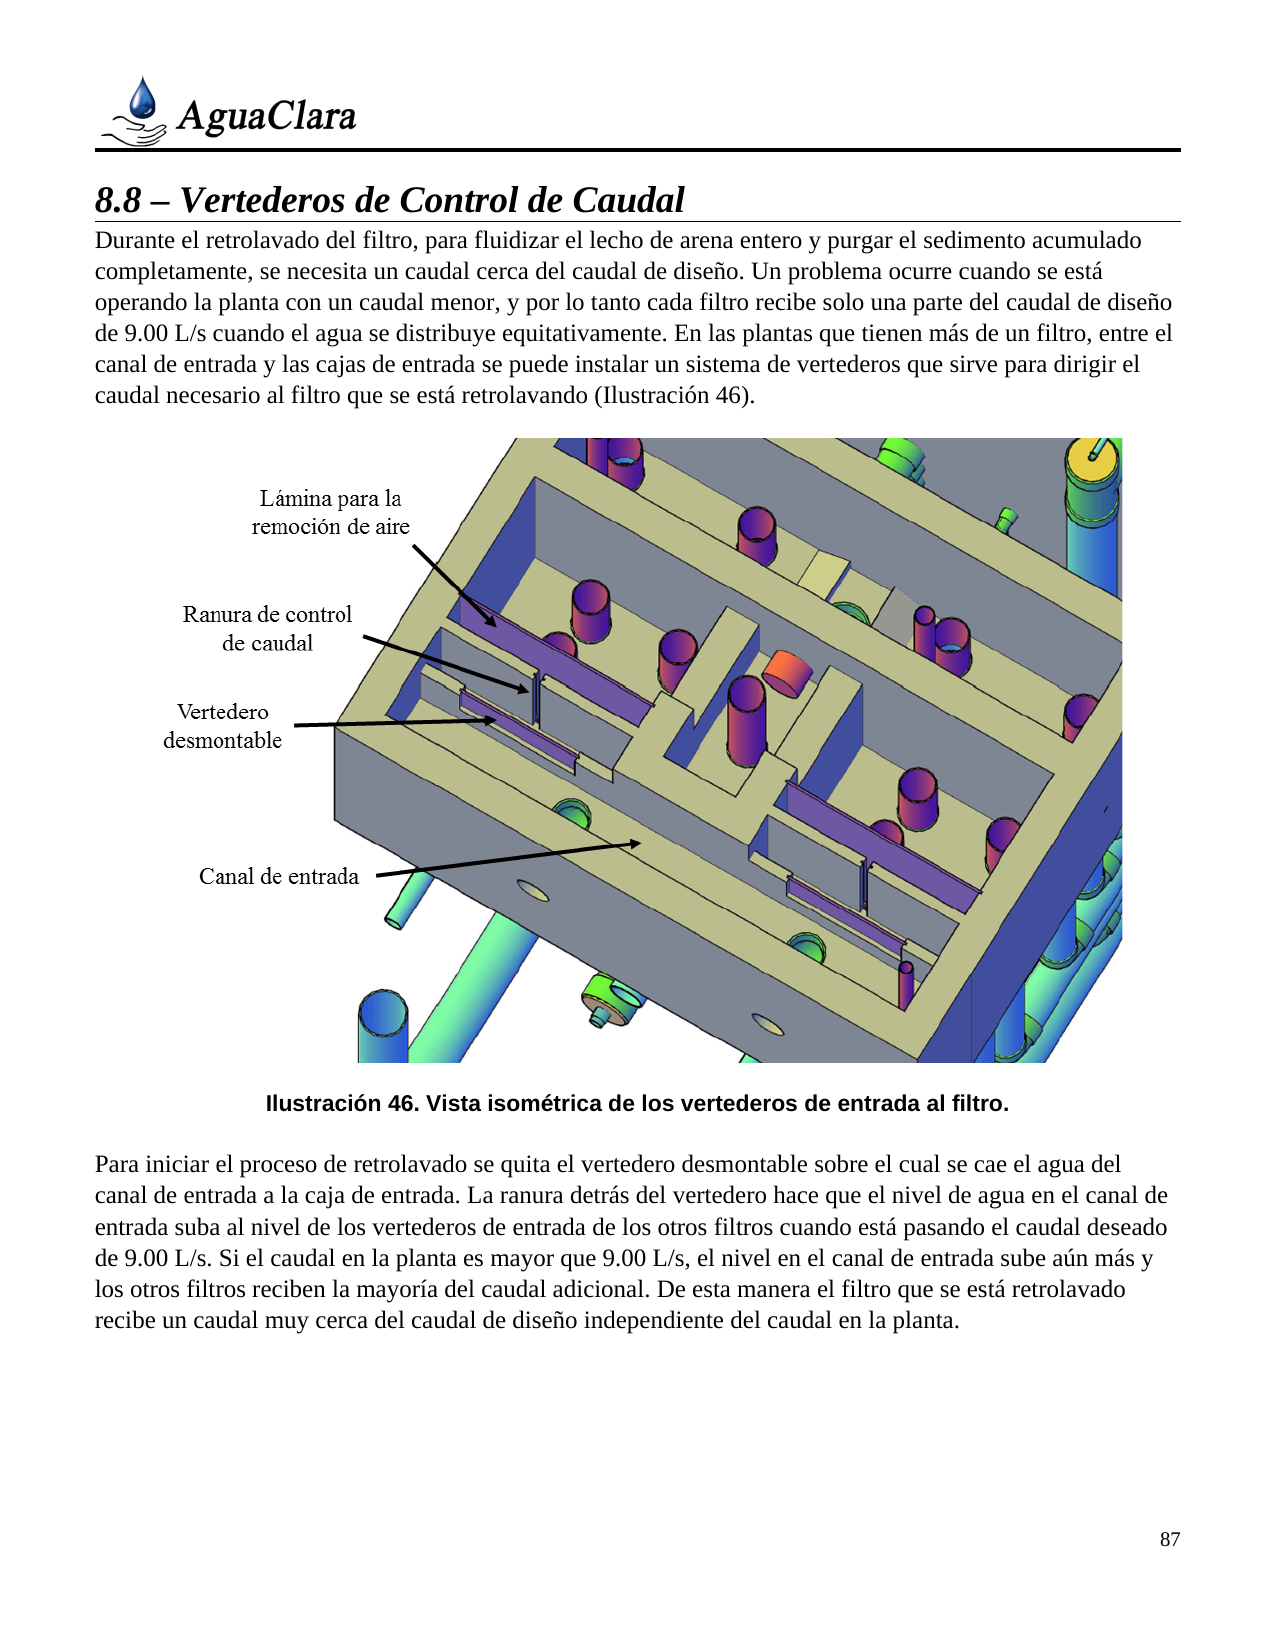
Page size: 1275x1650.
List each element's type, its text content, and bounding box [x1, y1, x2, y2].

subtitle – Vertederos de Control de Caudal [94, 177, 1181, 222]
text Para iniciar el proceso de retrolavado se quita el vertedero desmontable sobre el cual se cae el agua del canal de entrada a la caja de entrada. La ranura detrás del vertedero hace que el nivel de agua en el canal de entrada suba al nivel de los vertederos de entrada de los otros filtros cuando está pasando el caudal deseado de 9.00 L/s. Si el caudal en la planta es mayor que 9.00 L/s, el nivel en el canal de entrada sube aún más y los otros filtros reciben la mayoría del caudal adicional. De esta manera el filtro que se está retrolavado recibe un caudal muy cerca del caudal de diseño independiente del caudal en la planta. [94, 1149, 1181, 1333]
text Durante el retrolavado del filtro, para fluidizar el lecho de arena entero y purgar el sedimento acumulado completamente, se necesita un caudal cerca del caudal de diseño. Un problema ocurre cuando se está operando la planta con un caudal menor, y por lo tanto cada filtro recibe solo una parte del caudal de diseño de 9.00 L/s cuando el agua se distribuye equitativamente. En las plantas que tienen más de un filtro, entre el canal de entrada y las cajas de entrada se puede instalar un sistema de vertederos que sirve para dirigir el caudal necesario al filtro que se está retrolavando (Ilustración 46). [94, 225, 1181, 409]
picture [94, 75, 373, 148]
picture [152, 436, 1123, 1063]
text Ilustración 46. Vista isométrica de los vertederos de entrada al filtro. [94, 1090, 1181, 1116]
